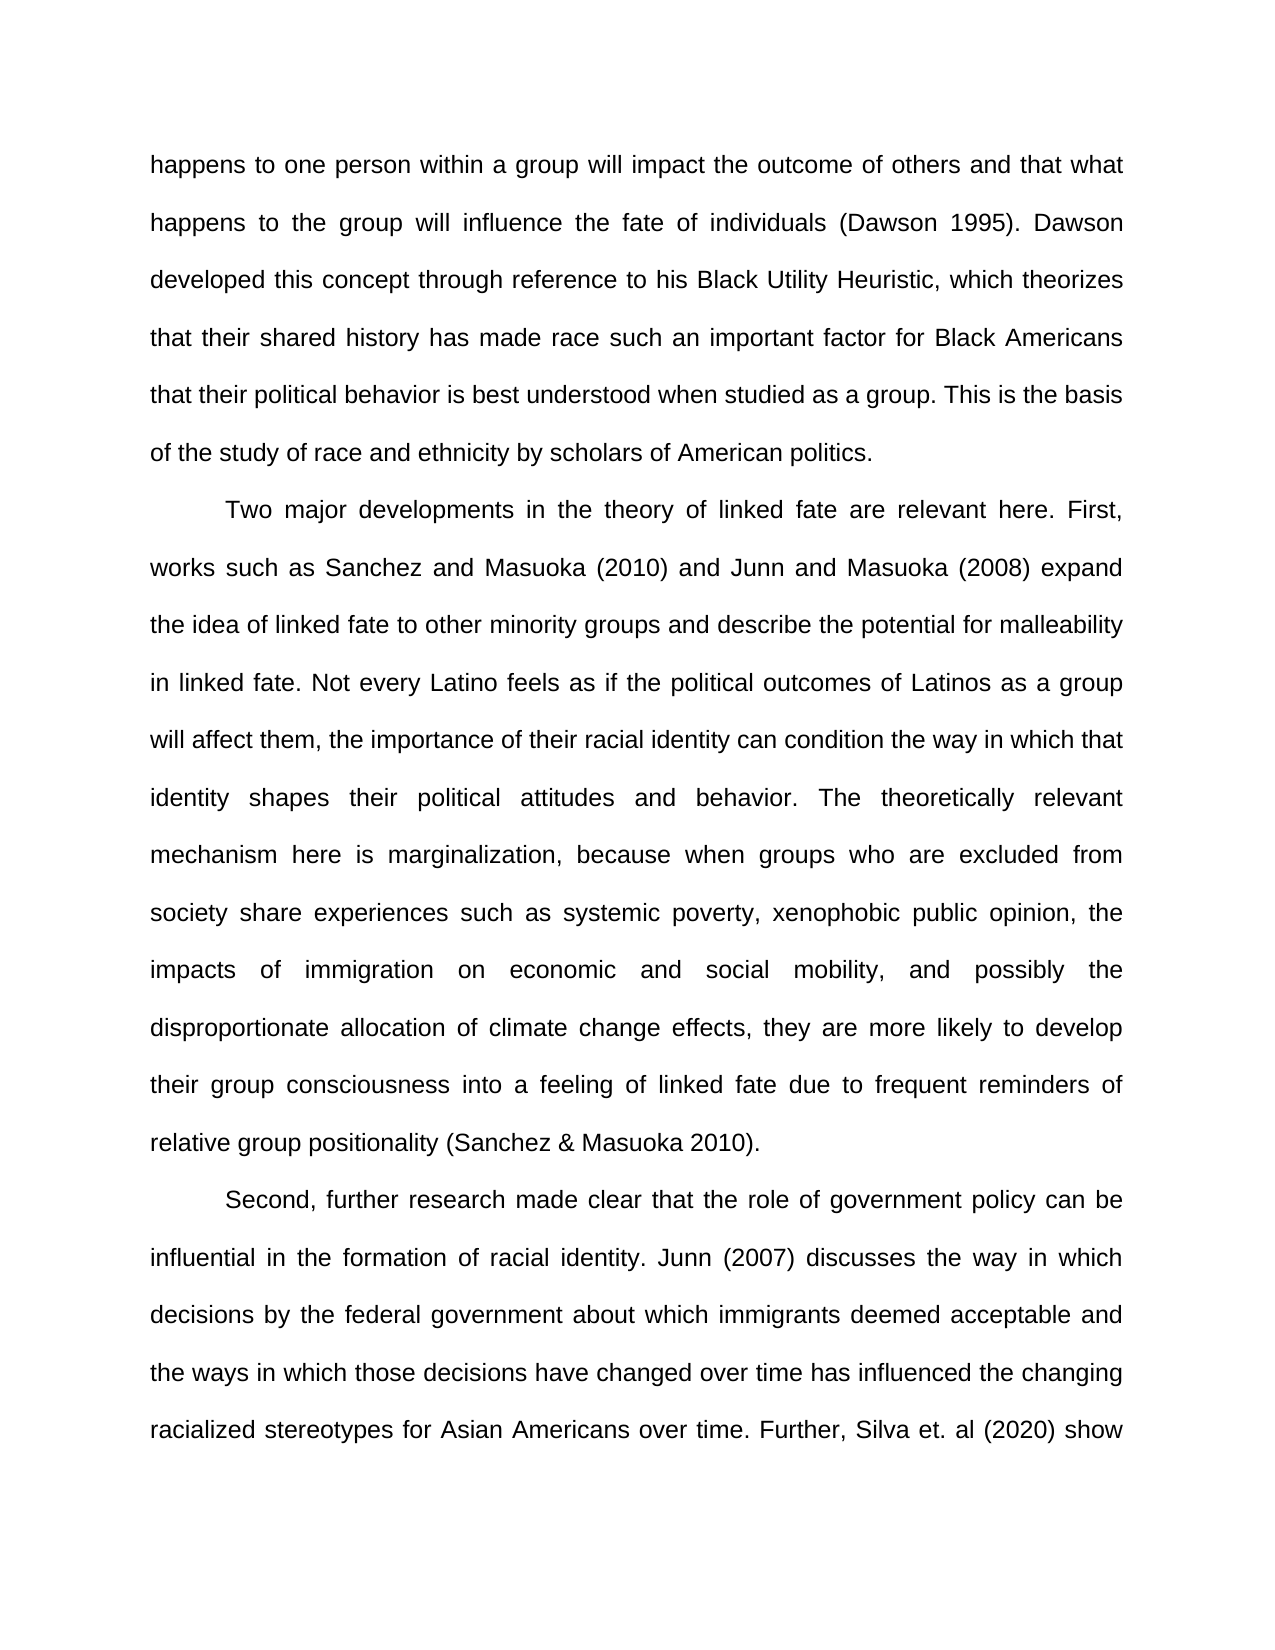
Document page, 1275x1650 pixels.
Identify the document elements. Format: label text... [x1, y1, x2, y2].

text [150, 1185, 1125, 1444]
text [150, 150, 1125, 466]
text Two major developments in the theory of linked fate are relevant here. First, works such as Sanchez and Masuoka (2010) and Junn and Masuoka (2008) expand the idea of linked fate to other minority groups and describe the potential for malleability in linked fate. Not every Latino feels as if the political outcomes of Latinos as a group will affect them, the importance of their racial identity can condition the way in which that identity shapes their political attitudes and behavior. The theoretically relevant mechanism here is marginalization, because when groups who are excluded from society share experiences such as systemic poverty, xenophobic public opinion, the impacts of immigration on economic and social mobility, and possibly the disproportionate allocation of climate change effects, they are more likely to develop their group consciousness into a feeling of linked fate due to frequent reminders of relative group positionality (Sanchez & Masuoka 2010). [150, 495, 1125, 1156]
